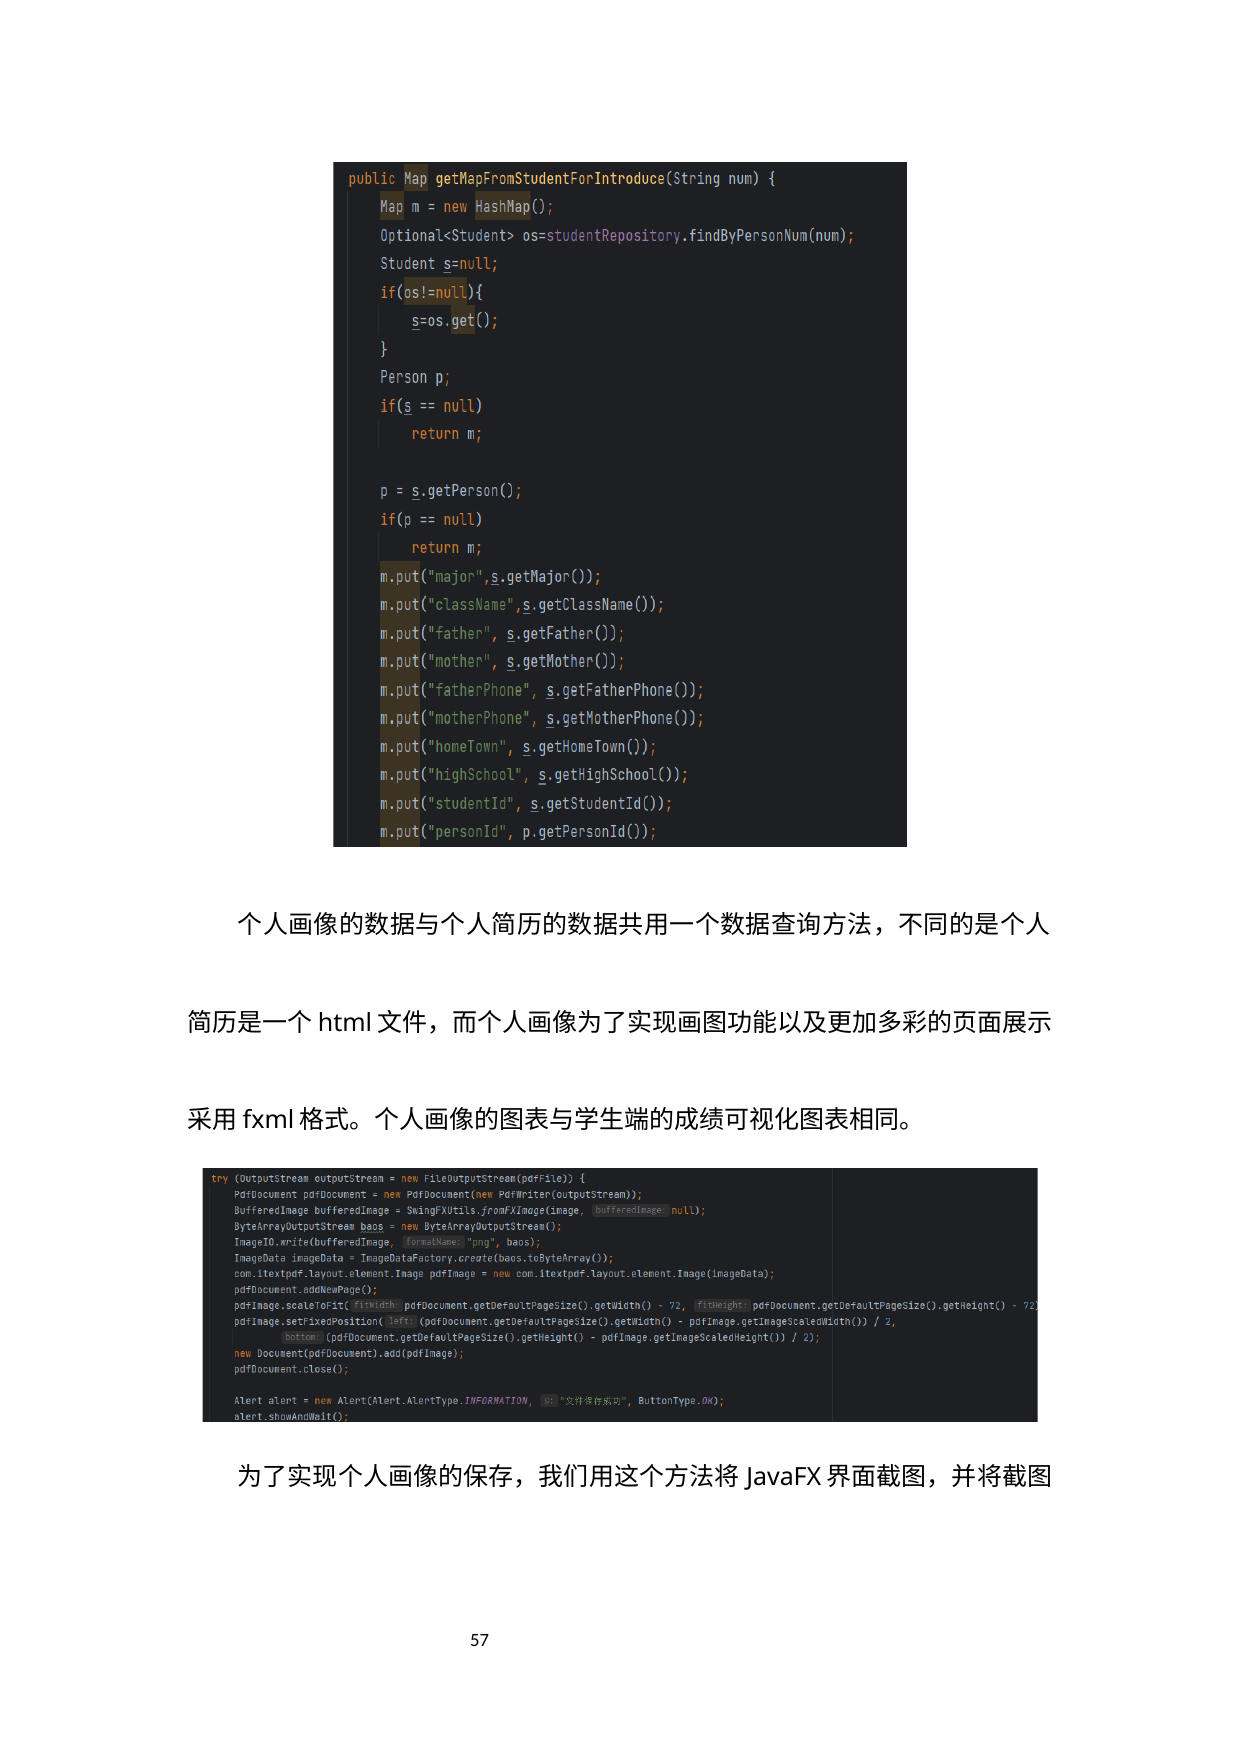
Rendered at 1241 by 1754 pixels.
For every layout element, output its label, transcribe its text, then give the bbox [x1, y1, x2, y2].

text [187, 1442, 1053, 1507]
text 个人画像的数据与个人简历的数据共用一个数据查询方法，不同的是个人简历是一个html文件，而个人画像为了实现画图功能以及更加多彩的页面展示采用fxml格式。个人画像的图表与学生端的成绩可视化图表相同。 [187, 890, 1053, 1150]
picture [333, 162, 907, 847]
picture [202, 1168, 1038, 1422]
